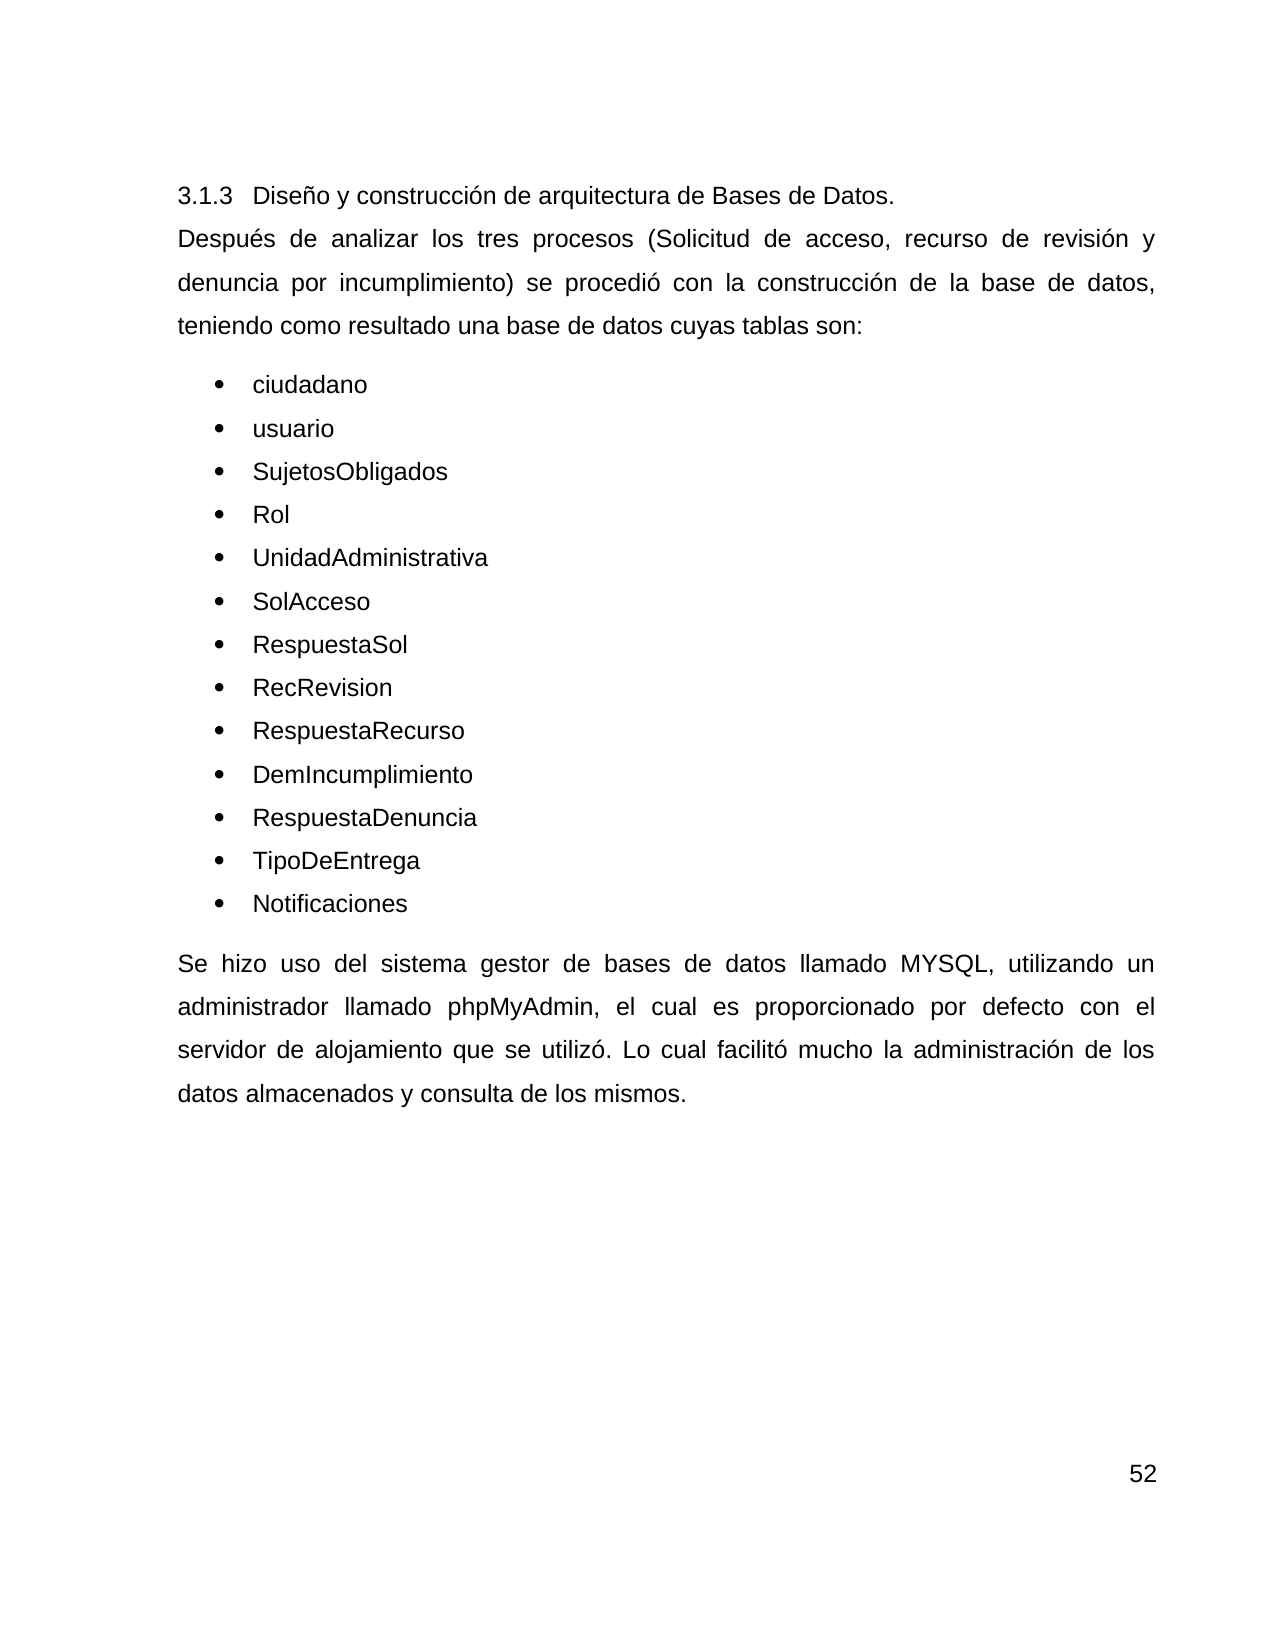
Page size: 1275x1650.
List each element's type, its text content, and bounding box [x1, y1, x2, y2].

subtitle 3.1.3 Diseño y construcción de arquitectura de Bases de Datos. [177, 181, 1157, 210]
list RespuestaSol [215, 630, 1157, 659]
list Notificaciones [215, 889, 1157, 918]
list usuario [215, 414, 1157, 443]
text Después de analizar los tres procesos (Solicitud de acceso, recurso de revisión y denuncia por incumplimiento) se procedió con la construcción de la base de datos, teniendo como resultado una base de datos cuyas tablas son: [177, 224, 1157, 339]
list ciudadano [215, 371, 1157, 399]
text Se hizo uso del sistema gestor de bases de datos llamado MYSQL, utilizando un administrador llamado phpMyAdmin, el cual es proporcionado por defecto con el servidor de alojamiento que se utilizó. Lo cual facilitó mucho la administración de los datos almacenados y consulta de los mismos. [177, 949, 1157, 1107]
list RespuestaRecurso [215, 716, 1157, 745]
list SujetosObligados [215, 457, 1157, 486]
list Rol [215, 500, 1157, 529]
list RespuestaDenuncia [215, 803, 1157, 832]
list DemIncumplimiento [215, 759, 1157, 788]
list TipoDeEntrega [215, 846, 1157, 875]
list UnidadAdministrativa [215, 543, 1157, 572]
list RecRevision [215, 673, 1157, 702]
list SolAcceso [215, 587, 1157, 616]
